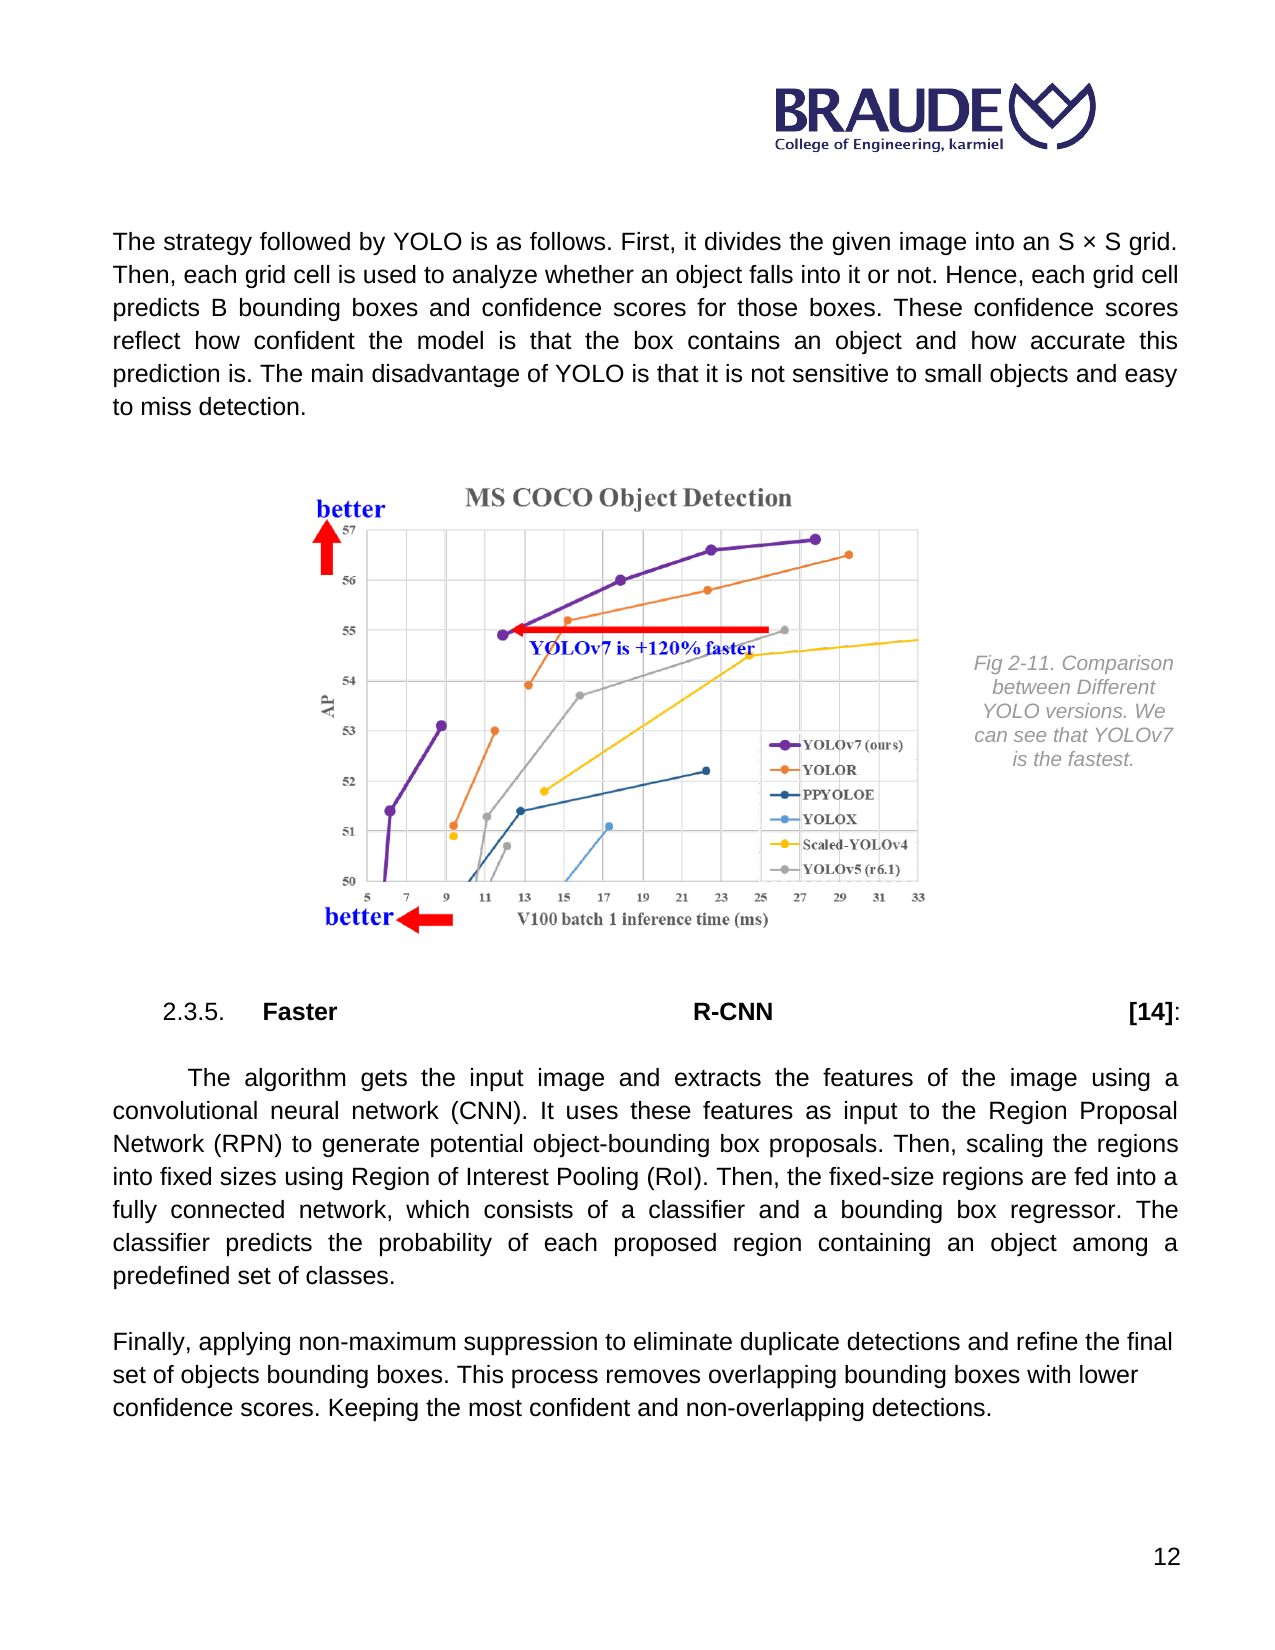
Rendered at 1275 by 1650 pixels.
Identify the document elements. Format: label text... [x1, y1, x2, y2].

text The algorithm gets the input image and extracts the features of the image using a convolutional neural network (CNN). It uses these features as input to the Region Proposal Network (RPN) to generate potential object-bounding box proposals. Then, scaling the regions into fixed sizes using Region of Interest Pooling (RoI). Then, the fixed-size regions are fed into a fully connected network, which consists of a classifier and a bounding box regressor. The classifier predicts the probability of each proposed region containing an object among a predefined set of classes. [112, 1063, 1181, 1289]
text Finally, applying non-maximum suppression to eliminate duplicate detections and refine the final set of objects bounding boxes. This process removes overlapping bounding boxes with lower confidence scores. Keeping the most confident and non-overlapping detections. [112, 1294, 1181, 1422]
text The strategy followed by YOLO is as follows. First, it divides the given image into an S × S grid. Then, each grid cell is used to analyze whether an object falls into it or not. Hence, each grid cell predicts B bounding boxes and confidence scores for those boxes. These confidence scores reflect how confident the model is that the box contains an object and how accurate this prediction is. The main disadvantage of YOLO is that it is not sensitive to small objects and easy to miss detection. [112, 227, 1181, 421]
table_header [102, 461, 956, 961]
table_header Fig 2-11. Comparison between Different YOLO versions. We can see that YOLOv7 is the fastest. [958, 461, 1191, 961]
picture [757, 75, 1106, 157]
picture [299, 471, 947, 947]
list Faster R-CNN [14]: [187, 997, 1181, 1058]
